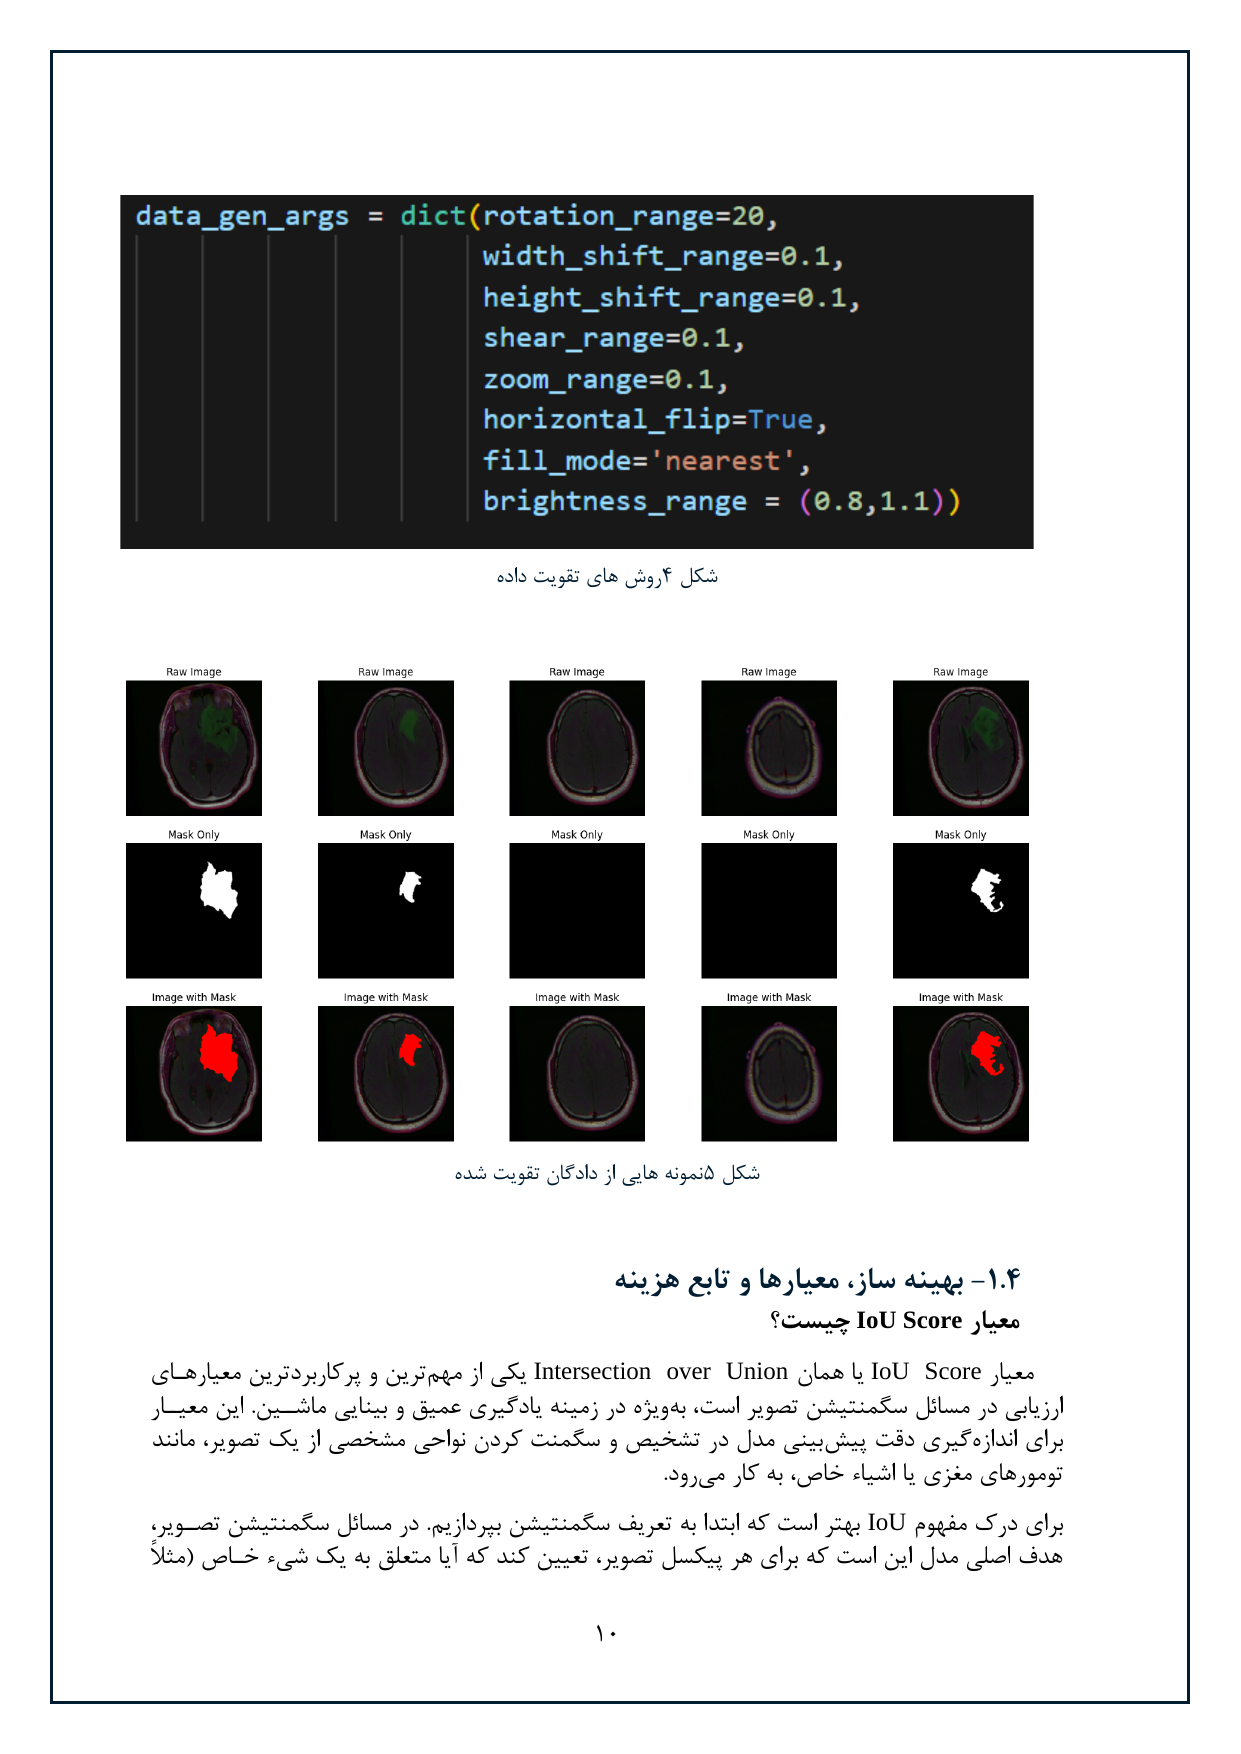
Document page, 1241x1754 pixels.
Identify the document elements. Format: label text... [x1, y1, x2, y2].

subtitle 1.4- بهینه ساز، معیارها و تابع هزینه [150, 1267, 1063, 1300]
text معیار IoU Score یا همان Intersection over Union یکی از مهم‌ترین و پرکاربردترین معیارهای ارزیابی در مسائل سگمنتیشن تصویر است، به‌ویژه در زمینه یادگیری عمیق و بینایی ماشین. این معیار برای اندازه‌گیری دقت پیش‌بینی مدل در تشخیص و سگمنت کردن نواحی مشخصی از یک تصویر، مانند تومورهای مغزی یا اشیاء خاص، به کار می‌رود. [150, 1356, 1063, 1490]
text شکل 5نمونه هایی از دادگان تقویت شده [150, 1163, 1063, 1188]
picture [120, 661, 1034, 1147]
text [150, 1507, 1063, 1574]
list معیار IoU Score چیست؟ [150, 1305, 1019, 1339]
text شکل 4روش های تقویت داده [150, 566, 1063, 591]
picture [120, 195, 1034, 549]
